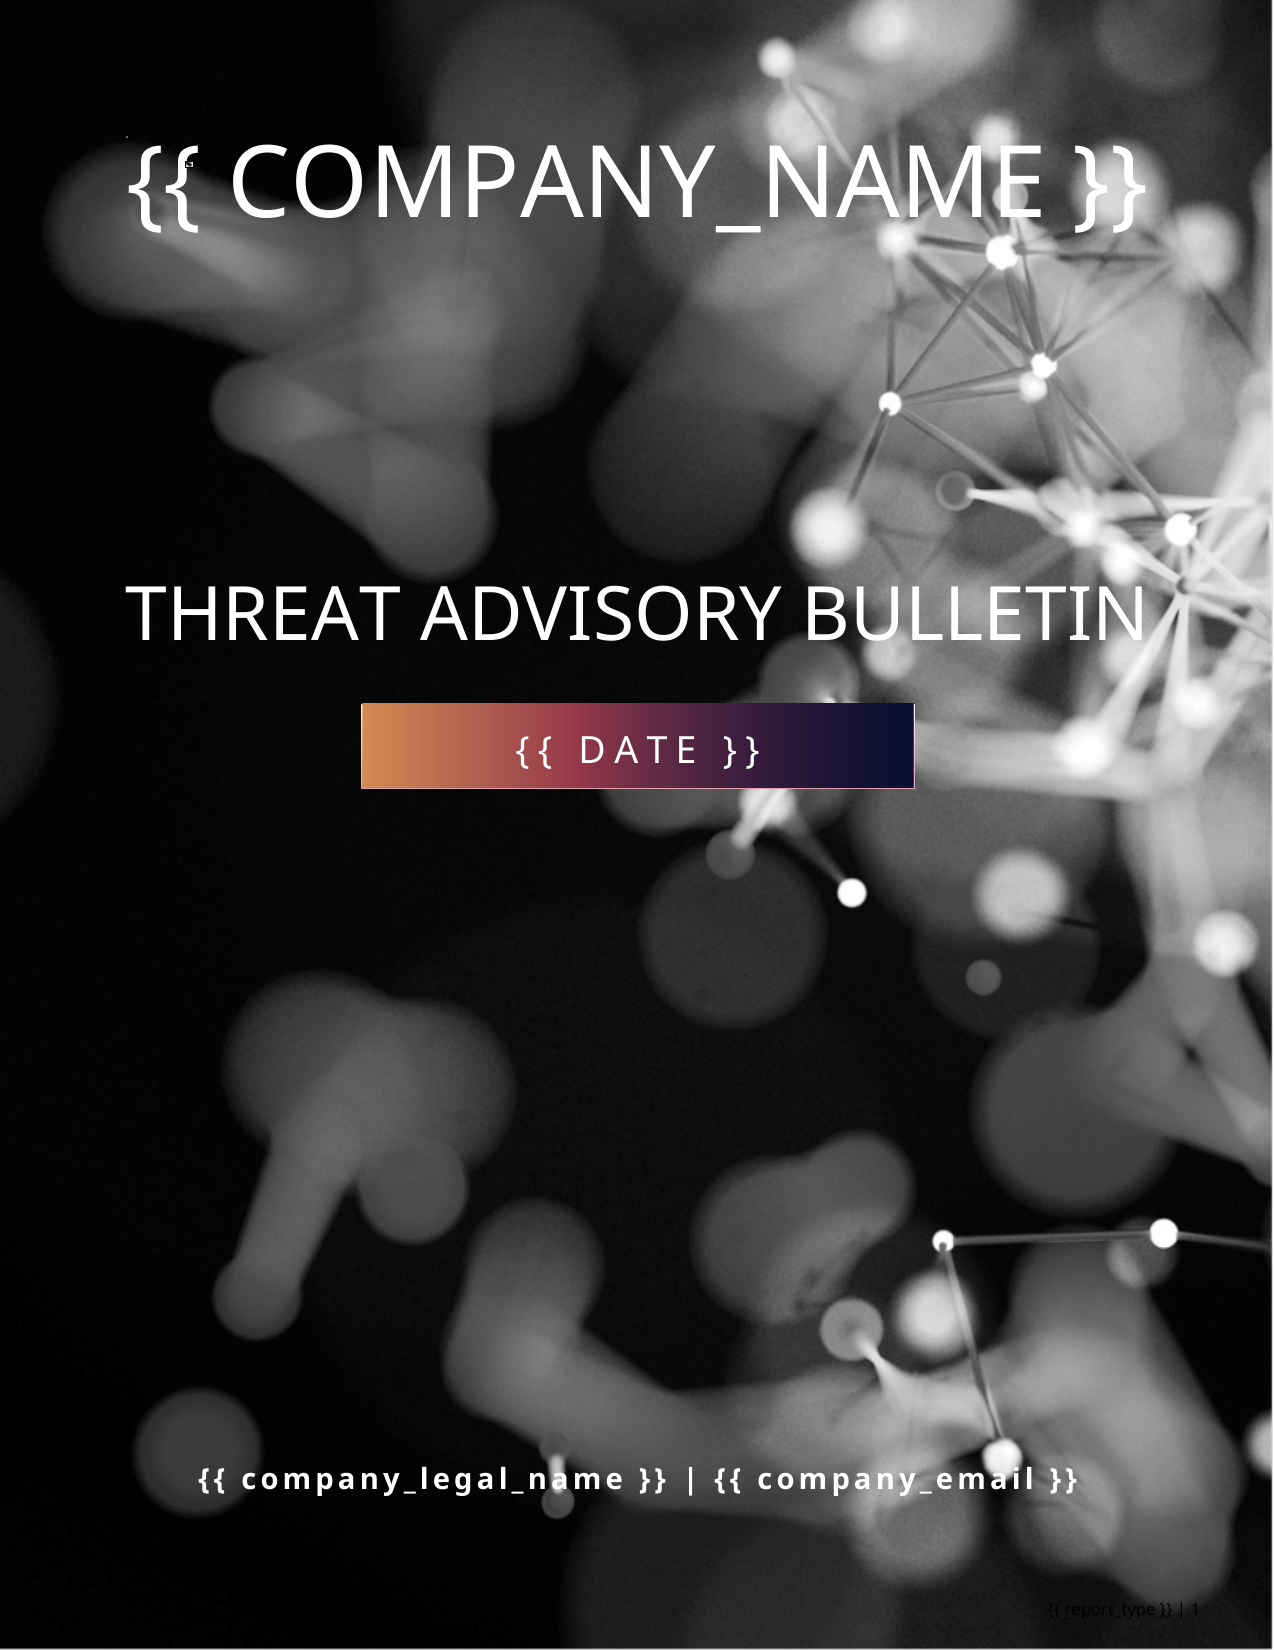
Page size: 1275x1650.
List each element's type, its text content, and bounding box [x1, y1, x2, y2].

table_header {{ Company_Name }} [75, 111, 1200, 561]
picture [0, 0, 1275, 1650]
table_cell Threat Advisory Bulletin [75, 561, 1200, 663]
table_cell {{ date }} [75, 663, 1200, 822]
table_cell {{ company_legal_name }} {{ company_email }} [75, 822, 1200, 1498]
